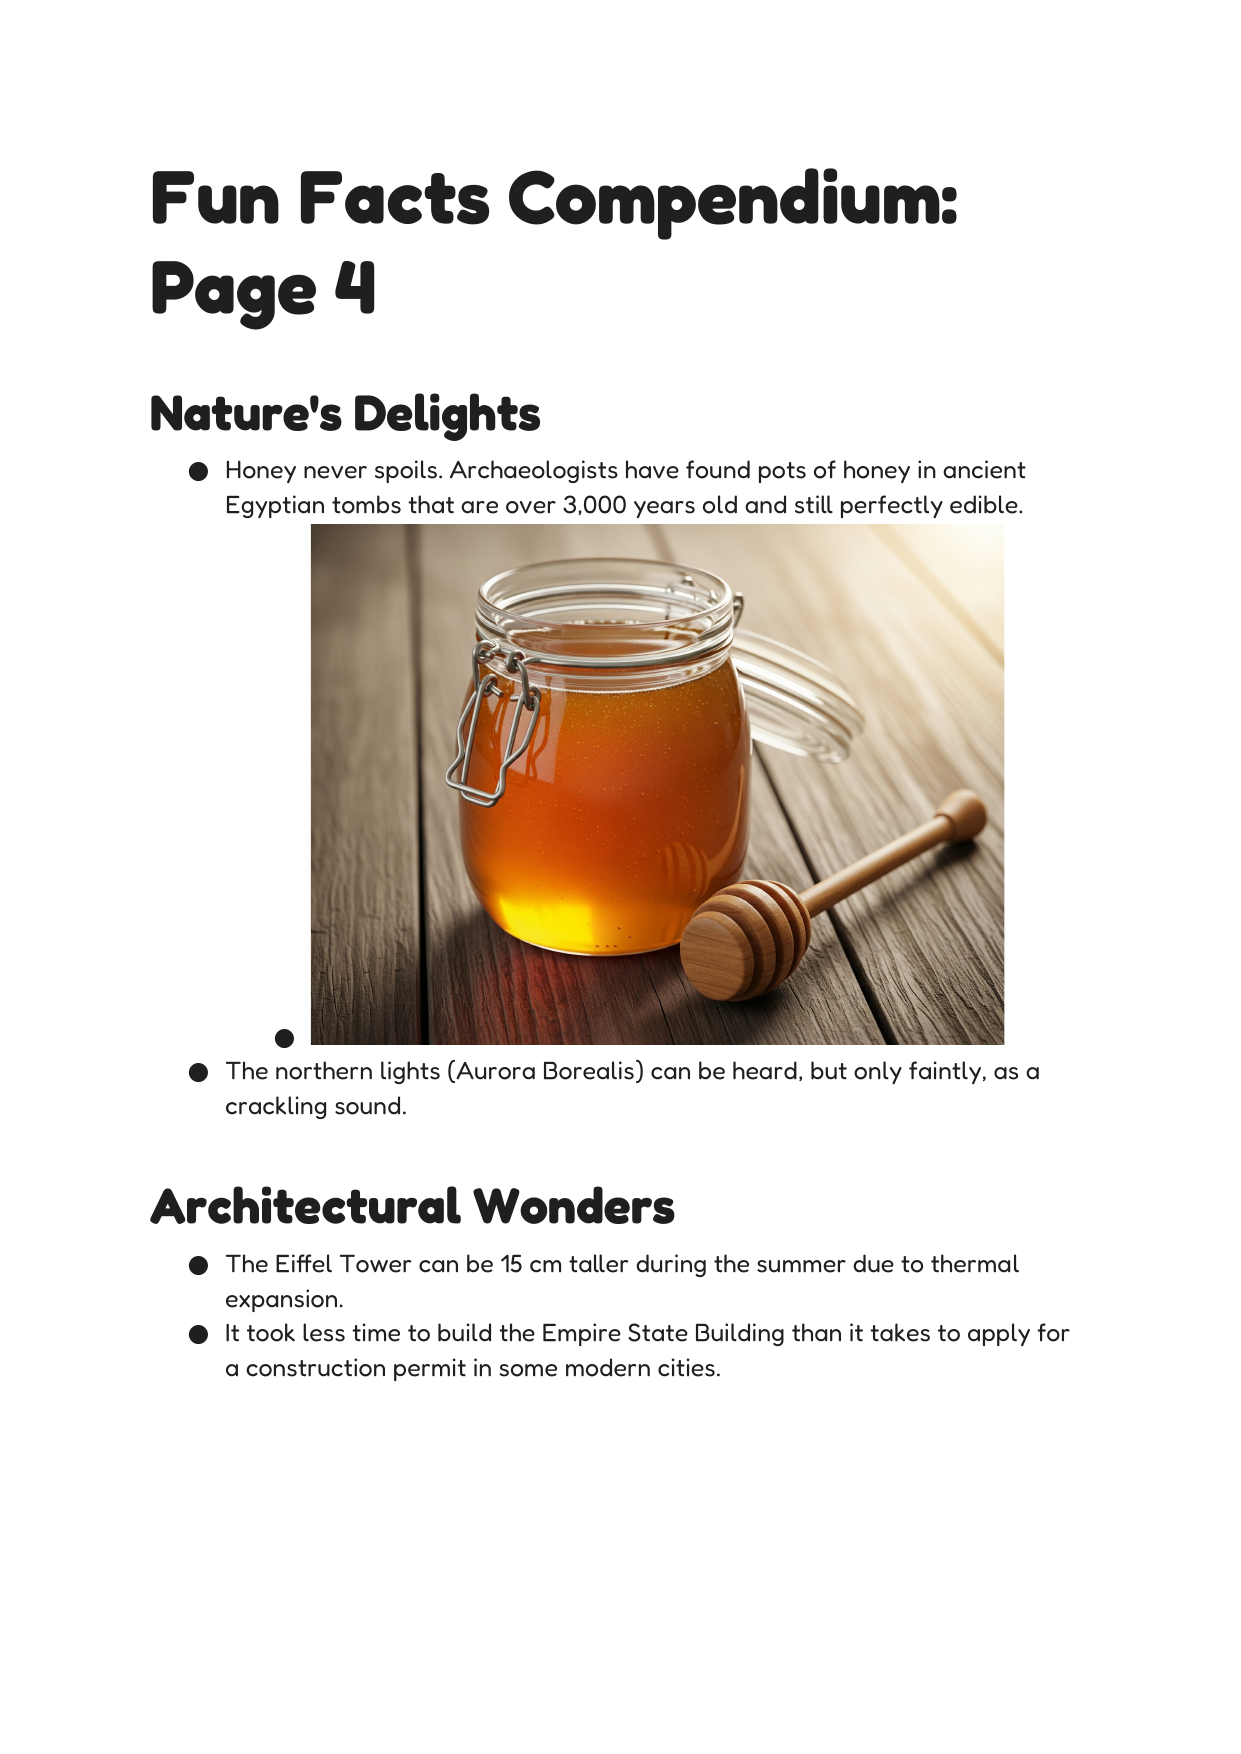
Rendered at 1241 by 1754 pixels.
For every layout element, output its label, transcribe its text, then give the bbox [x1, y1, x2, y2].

subtitle Architectural Wonders [150, 1175, 1090, 1235]
subtitle Nature's Delights [150, 381, 1090, 442]
list The Eiffel Tower can be 15 cm taller during the summer due to thermal expansion. [187, 1248, 1090, 1313]
list The northern lights (Aurora Borealis) can be heard, but only faintly, as a crackling sound. [187, 1055, 1090, 1120]
title Fun Facts Compendium: Page 4 [150, 150, 1090, 331]
picture [310, 524, 1005, 1045]
list It took less time to build the Empire State Building than it takes to apply for a construction permit in some modern cities. [187, 1317, 1090, 1383]
list Honey never spoils. Archaeologists have found pots of honey in ancient Egyptian tombs that are over 3,000 years old and still perfectly edible. [187, 454, 1090, 519]
